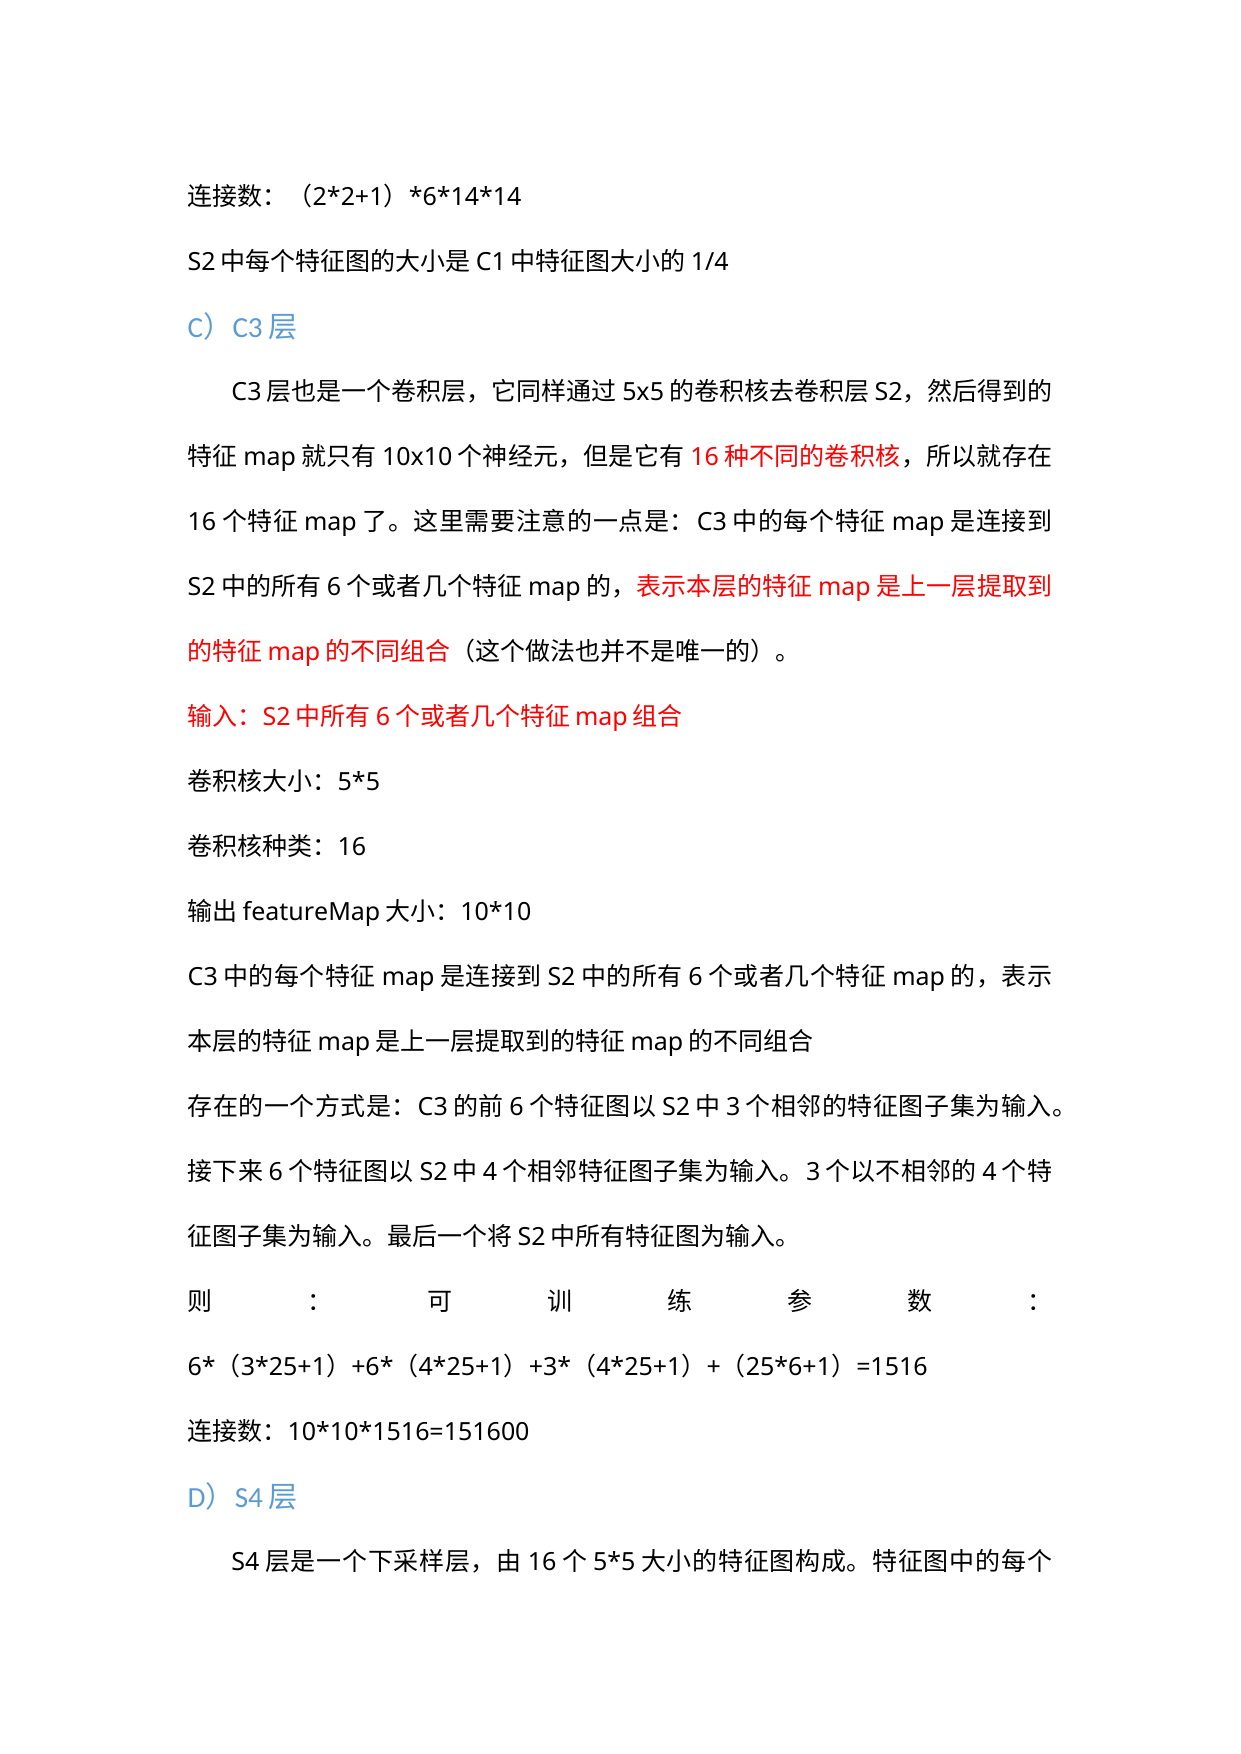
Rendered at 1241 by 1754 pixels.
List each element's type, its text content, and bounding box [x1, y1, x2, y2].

text 卷积核种类：16 [187, 812, 1053, 877]
text 输出featureMap大小：10*10 [187, 877, 1053, 942]
list S2中每个特征图的大小是C1中特征图大小的1/4 [187, 227, 1053, 292]
text C3中的每个特征map是连接到S2中的所有6个或者几个特征map的，表示本层的特征map是上一层提取到的特征map的不同组合 [187, 942, 1053, 1072]
text 存在的一个方式是：C3的前6个特征图以S2中3个相邻的特征图子集为输入。接下来6个特征图以S2中4个相邻特征图子集为输入。3个以不相邻的4个特征图子集为输入。最后一个将S2中所有特征图为输入。 [187, 1072, 1053, 1267]
text 输入：S2中所有6个或者几个特征map组合 [187, 682, 1053, 747]
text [187, 1527, 1053, 1592]
text 则：可训练参数：6*（3*25+1）+6*（4*25+1）+3*（4*25+1）+（25*6+1）=1516 [187, 1267, 1053, 1397]
text C3层也是一个卷积层，它同样通过5x5的卷积核去卷积层S2，然后得到的特征map就只有10x10个神经元，但是它有16种不同的卷积核，所以就存在16个特征map了。这里需要注意的一点是：C3中的每个特征map是连接到S2中的所有6个或者几个特征map的，表示本层的特征map是上一层提取到的特征map的不同组合（这个做法也并不是唯一的）。 [187, 357, 1053, 682]
list 连接数：（2*2+1）*6*14*14 [187, 162, 1053, 227]
text D）S4层 [187, 1462, 1053, 1527]
text 连接数：10*10*1516=151600 [187, 1397, 1053, 1462]
text C）C3层 [187, 292, 1053, 357]
text 卷积核大小：5*5 [187, 747, 1053, 812]
